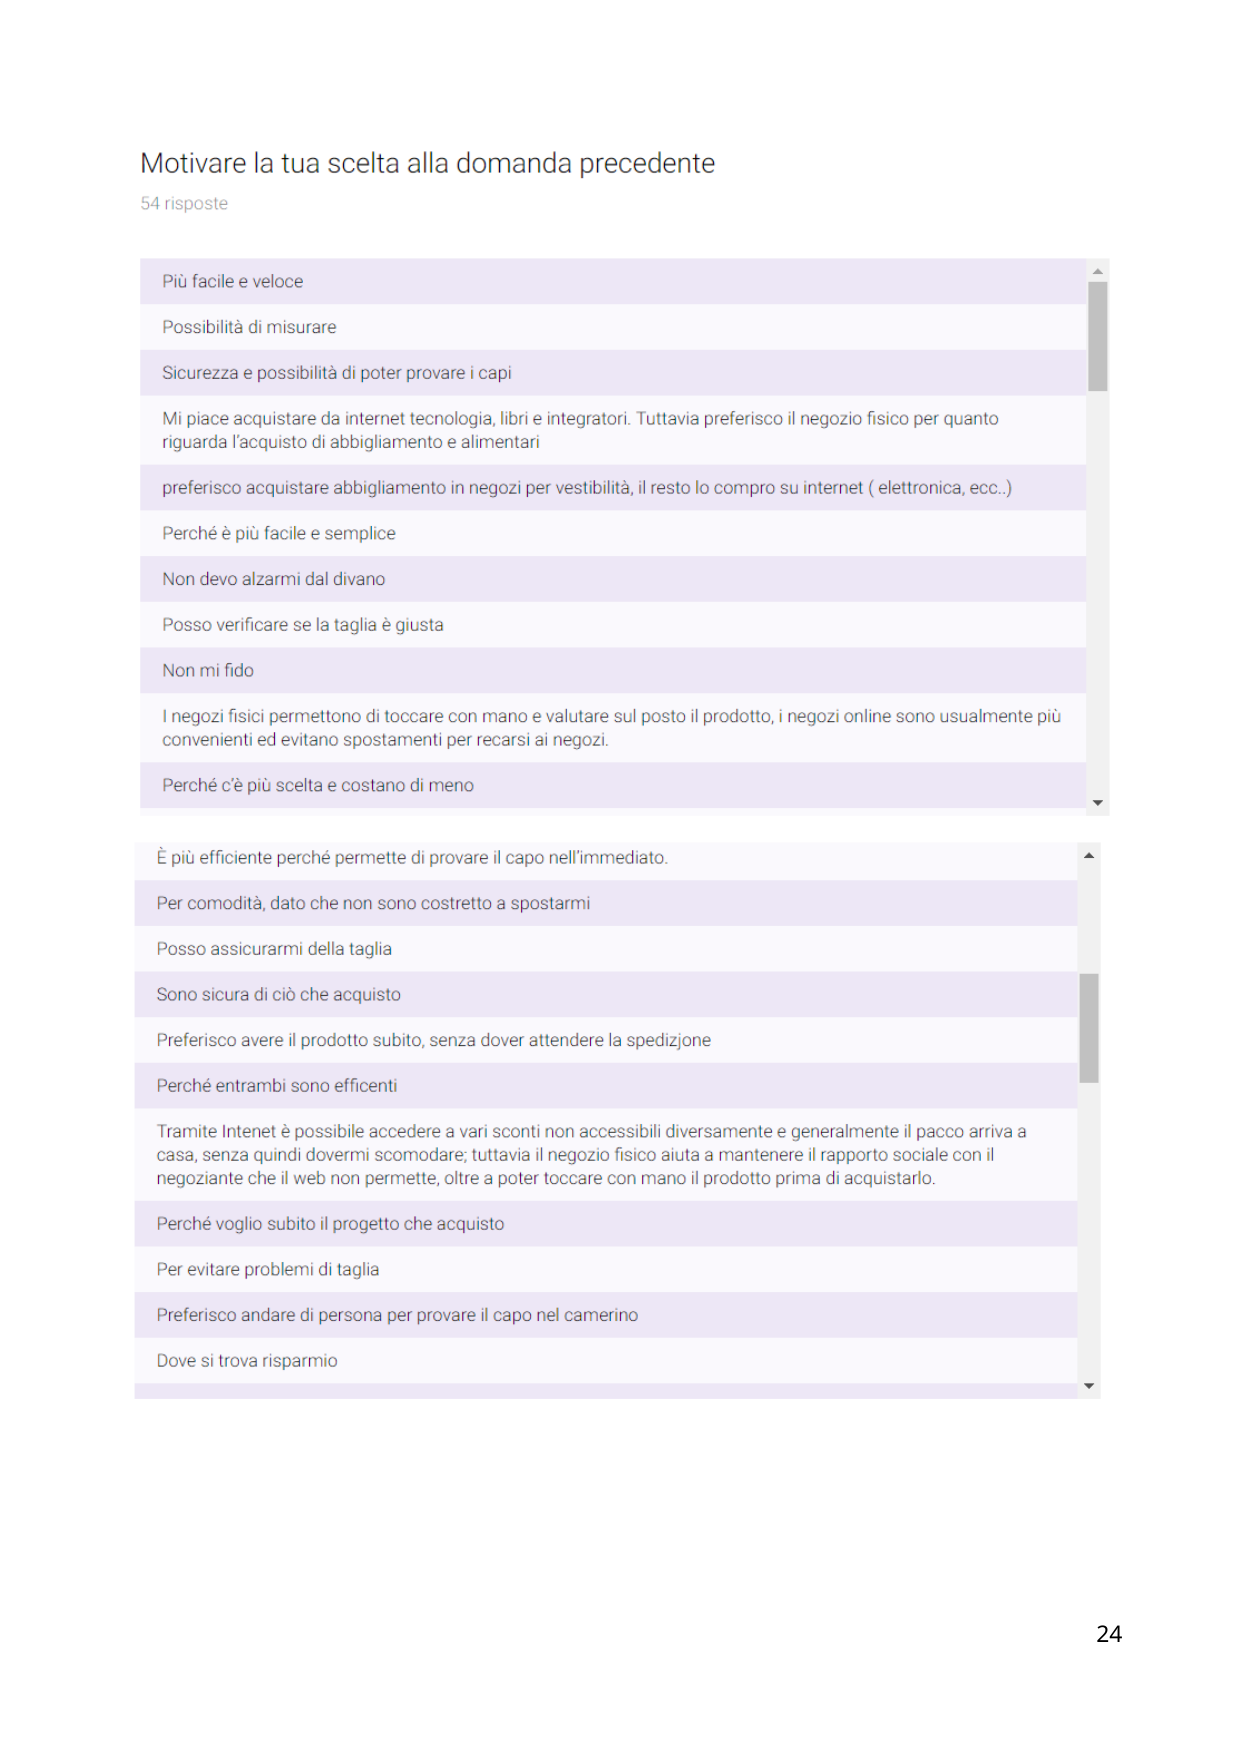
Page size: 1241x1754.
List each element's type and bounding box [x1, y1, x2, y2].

picture [118, 147, 1123, 817]
picture [118, 819, 1123, 1409]
